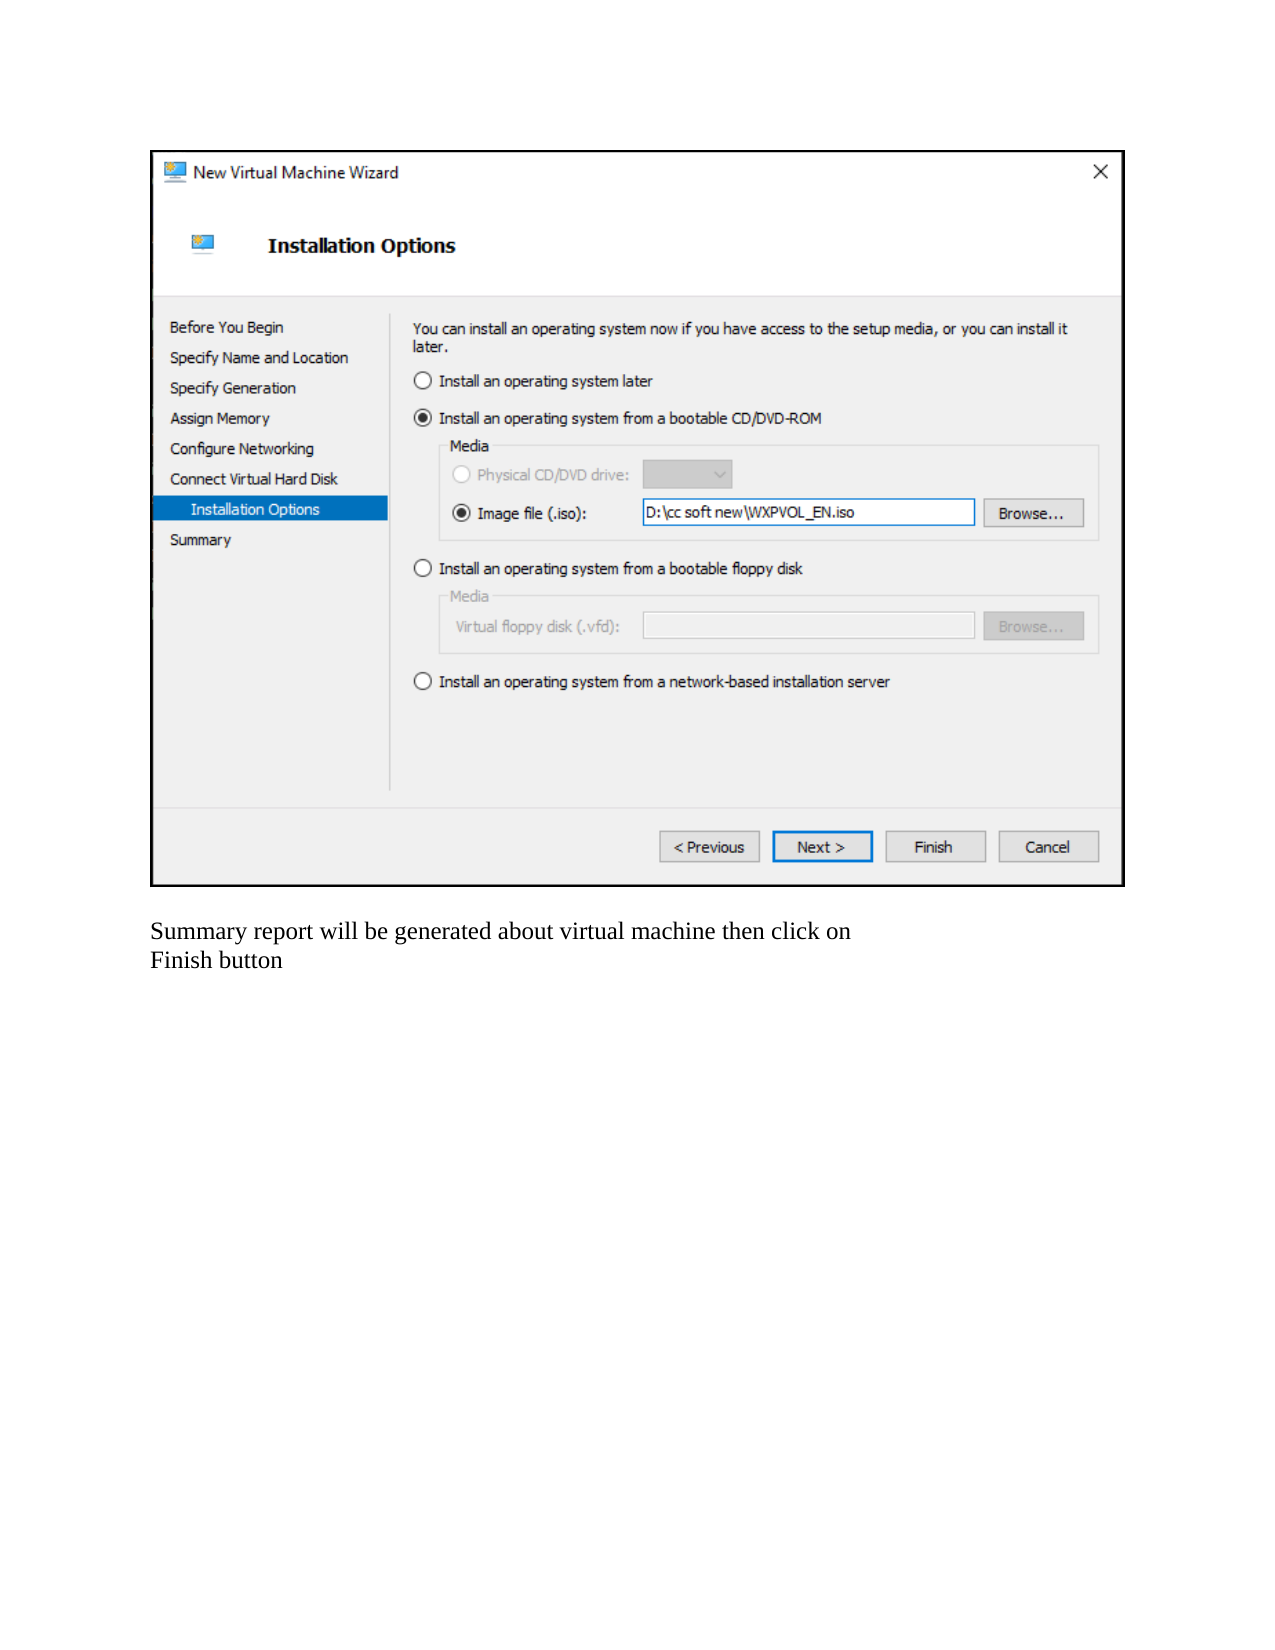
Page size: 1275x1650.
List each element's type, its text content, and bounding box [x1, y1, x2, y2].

picture [152, 152, 1123, 885]
text Summary report will be generated about virtual machine then click on [150, 916, 1125, 945]
text Finish button [150, 945, 1125, 974]
